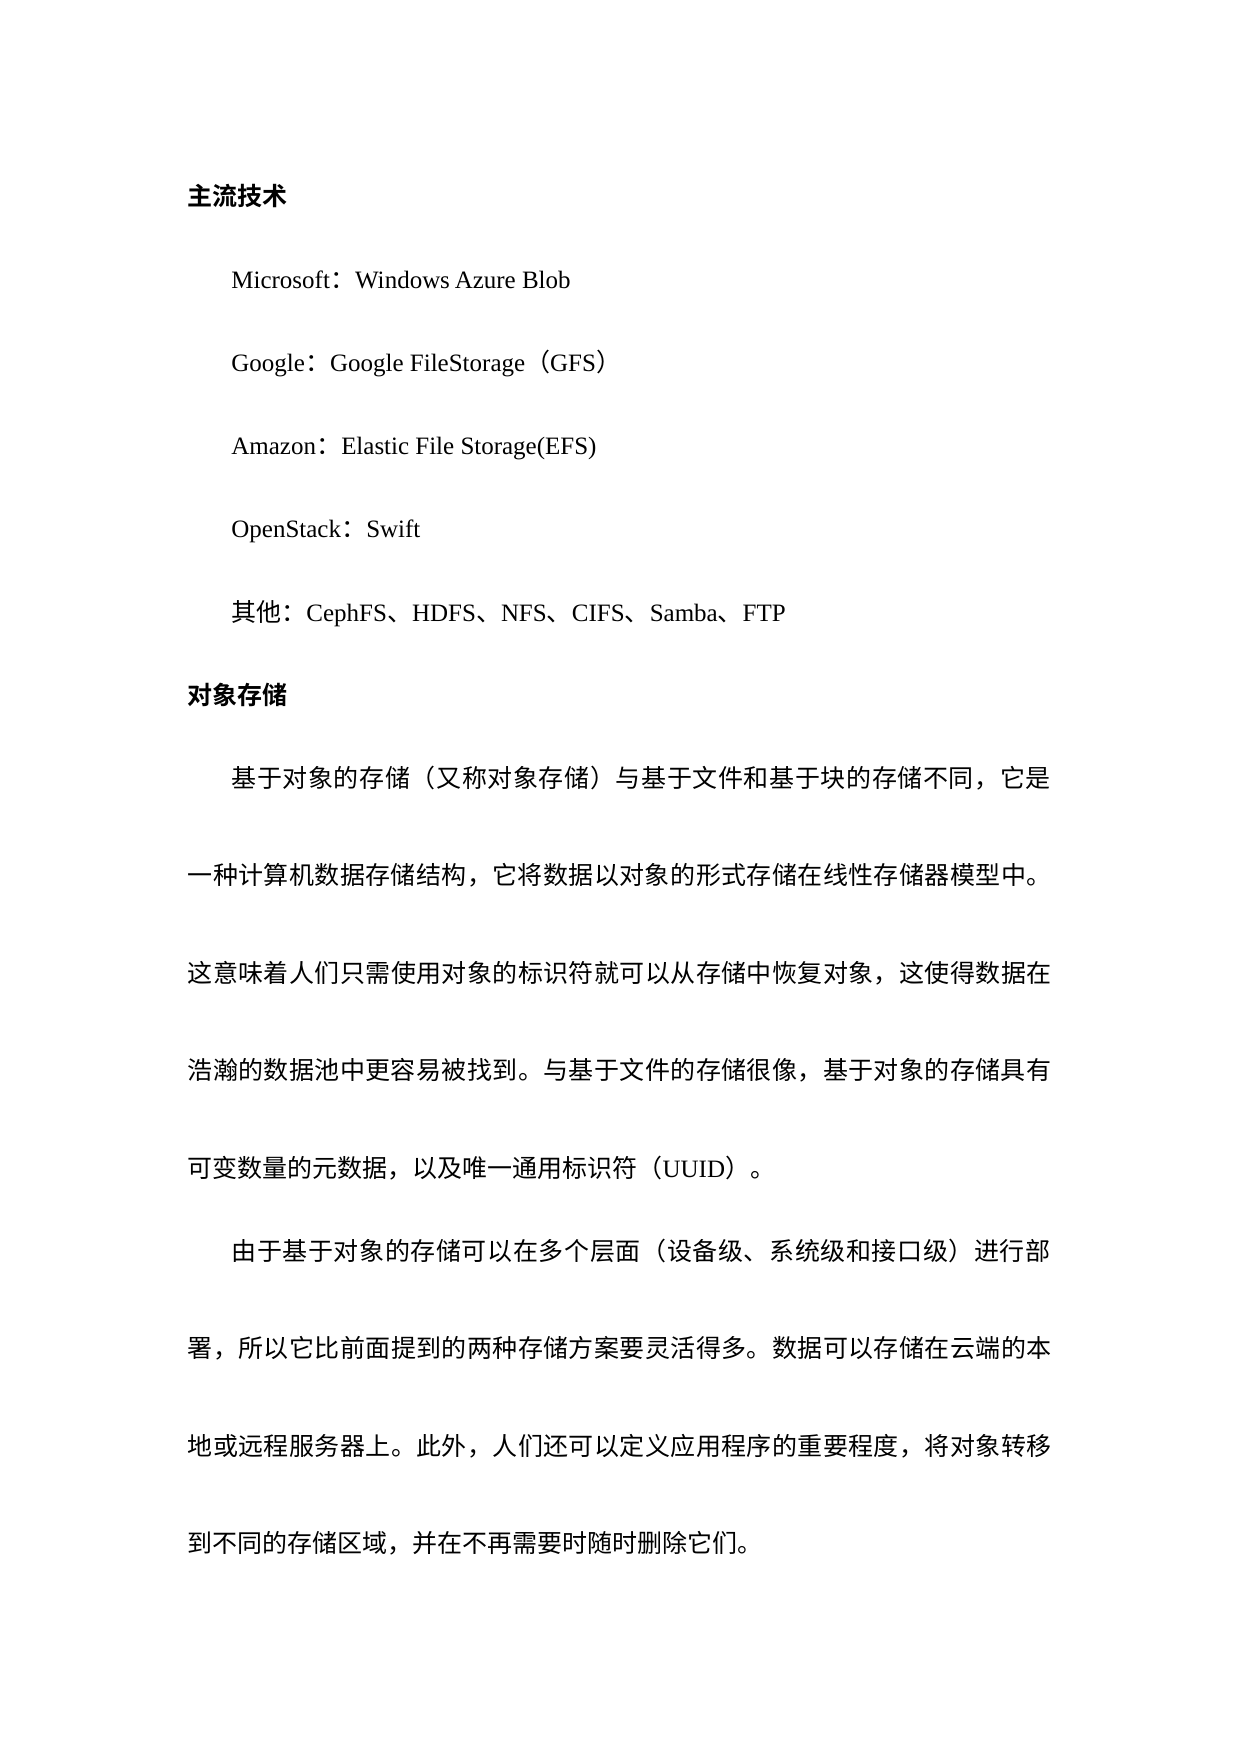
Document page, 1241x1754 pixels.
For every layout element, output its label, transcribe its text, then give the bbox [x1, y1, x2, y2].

text Google：Google FileStorage（GFS） [187, 328, 1053, 393]
subtitle 主流技术 [187, 162, 1053, 227]
text 基于对象的存储（又称对象存储）与基于文件和基于块的存储不同，它是一种计算机数据存储结构，它将数据以对象的形式存储在线性存储器模型中。这意味着人们只需使用对象的标识符就可以从存储中恢复对象，这使得数据在浩瀚的数据池中更容易被找到。与基于文件的存储很像，基于对象的存储具有可变数量的元数据，以及唯一通用标识符（UUID）。 [187, 744, 1053, 1199]
text Microsoft：Windows Azure Blob [187, 245, 1053, 310]
text 由于基于对象的存储可以在多个层面（设备级、系统级和接口级）进行部署，所以它比前面提到的两种存储方案要灵活得多。数据可以存储在云端的本地或远程服务器上。此外，人们还可以定义应用程序的重要程度，将对象转移到不同的存储区域，并在不再需要时随时删除它们。 [187, 1217, 1053, 1574]
subtitle 对象存储 [187, 661, 1053, 726]
text Amazon：Elastic File Storage(EFS) [187, 411, 1053, 476]
text 其他：CephFS、HDFS、NFS、CIFS、Samba、FTP [187, 578, 1053, 643]
text OpenStack：Swift [187, 494, 1053, 559]
